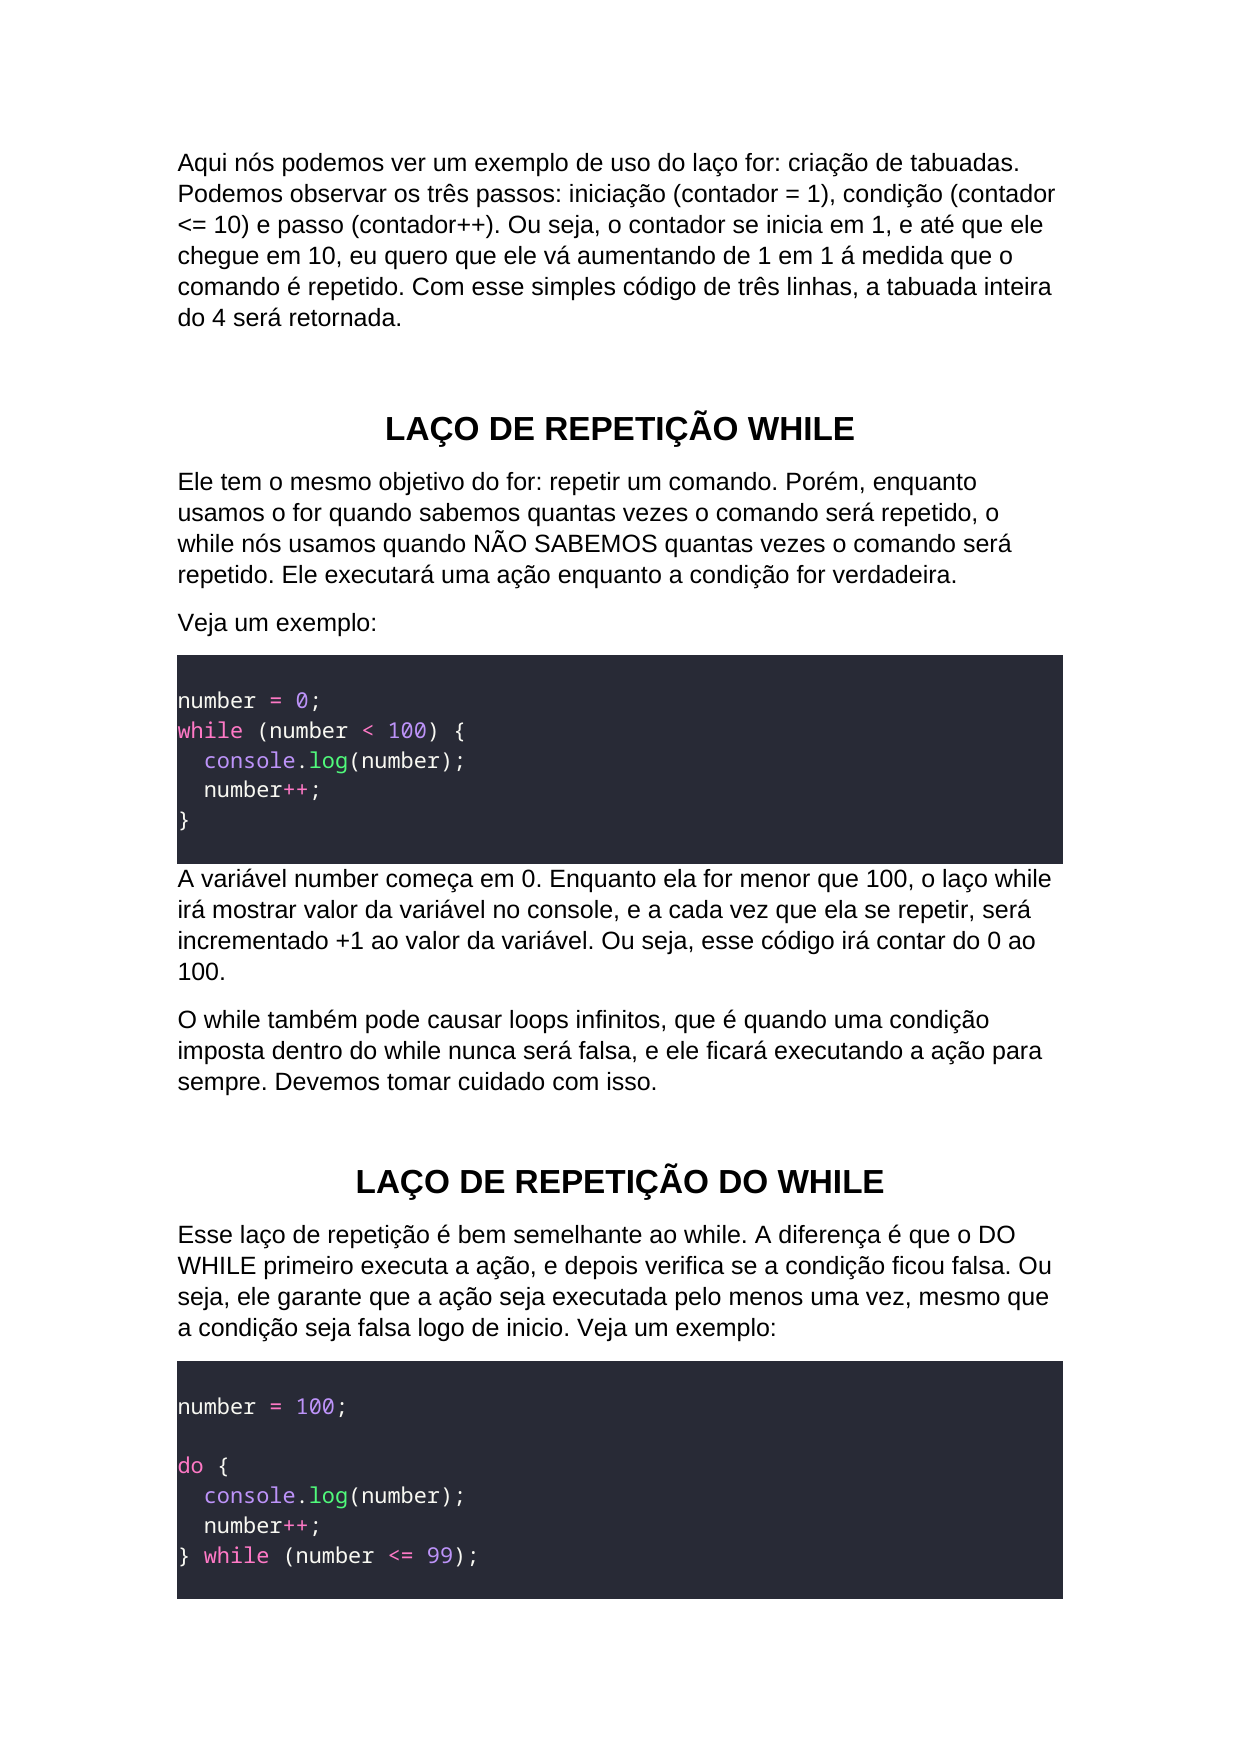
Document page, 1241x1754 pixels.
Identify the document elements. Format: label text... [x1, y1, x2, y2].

text number = 0; [177, 685, 1063, 715]
text number = 100; [177, 1391, 1063, 1421]
text LAÇO DE REPETIÇÃO WHILE [177, 409, 1063, 447]
text } while (number <= 99); [177, 1540, 1063, 1570]
text Veja um exemplo: [177, 608, 1063, 636]
text number++; [177, 1510, 1063, 1540]
text Ele tem o mesmo objetivo do for: repetir um comando. Porém, enquanto usamos o for quando sabemos quantas vezes o comando será repetido, o while nós usamos quando NÃO SABEMOS quantas vezes o comando será repetido. Ele executará uma ação enquanto a condição for verdadeira. [177, 467, 1063, 589]
text Esse laço de repetição é bem semelhante ao while. A diferença é que o DO WHILE primeiro executa a ação, e depois verifica se a condição ficou falsa. Ou seja, ele garante que a ação seja executada pelo menos uma vez, mesmo que a condição seja falsa logo de inicio. Veja um exemplo: [177, 1220, 1063, 1342]
text O while também pode causar loops infinitos, que é quando uma condição imposta dentro do while nunca será falsa, e ele ficará executando a ação para sempre. Devemos tomar cuidado com isso. [177, 1005, 1063, 1096]
text console.log(number); [177, 745, 1063, 774]
text } [177, 804, 1063, 834]
text console.log(number); [177, 1480, 1063, 1510]
text A variável number começa em 0. Enquanto ela for menor que 100, o laço while irá mostrar valor da variável no console, e a cada vez que ela se repetir, será incrementado +1 ao valor da variável. Ou seja, esse código irá contar do 0 ao 100. [177, 864, 1063, 986]
text number++; [177, 774, 1063, 804]
text Aqui nós podemos ver um exemplo de uso do laço for: criação de tabuadas. Podemos observar os três passos: iniciação (contador = 1), condição (contador <= 10) e passo (contador++). Ou seja, o contador se inicia em 1, e até que ele chegue em 10, eu quero que ele vá aumentando de 1 em 1 á medida que o comando é repetido. Com esse simples código de três linhas, a tabuada inteira do 4 será retornada. [177, 148, 1063, 332]
text LAÇO DE REPETIÇÃO DO WHILE [177, 1162, 1063, 1201]
text while (number < 100) { [177, 715, 1063, 745]
text do { [177, 1451, 1063, 1480]
